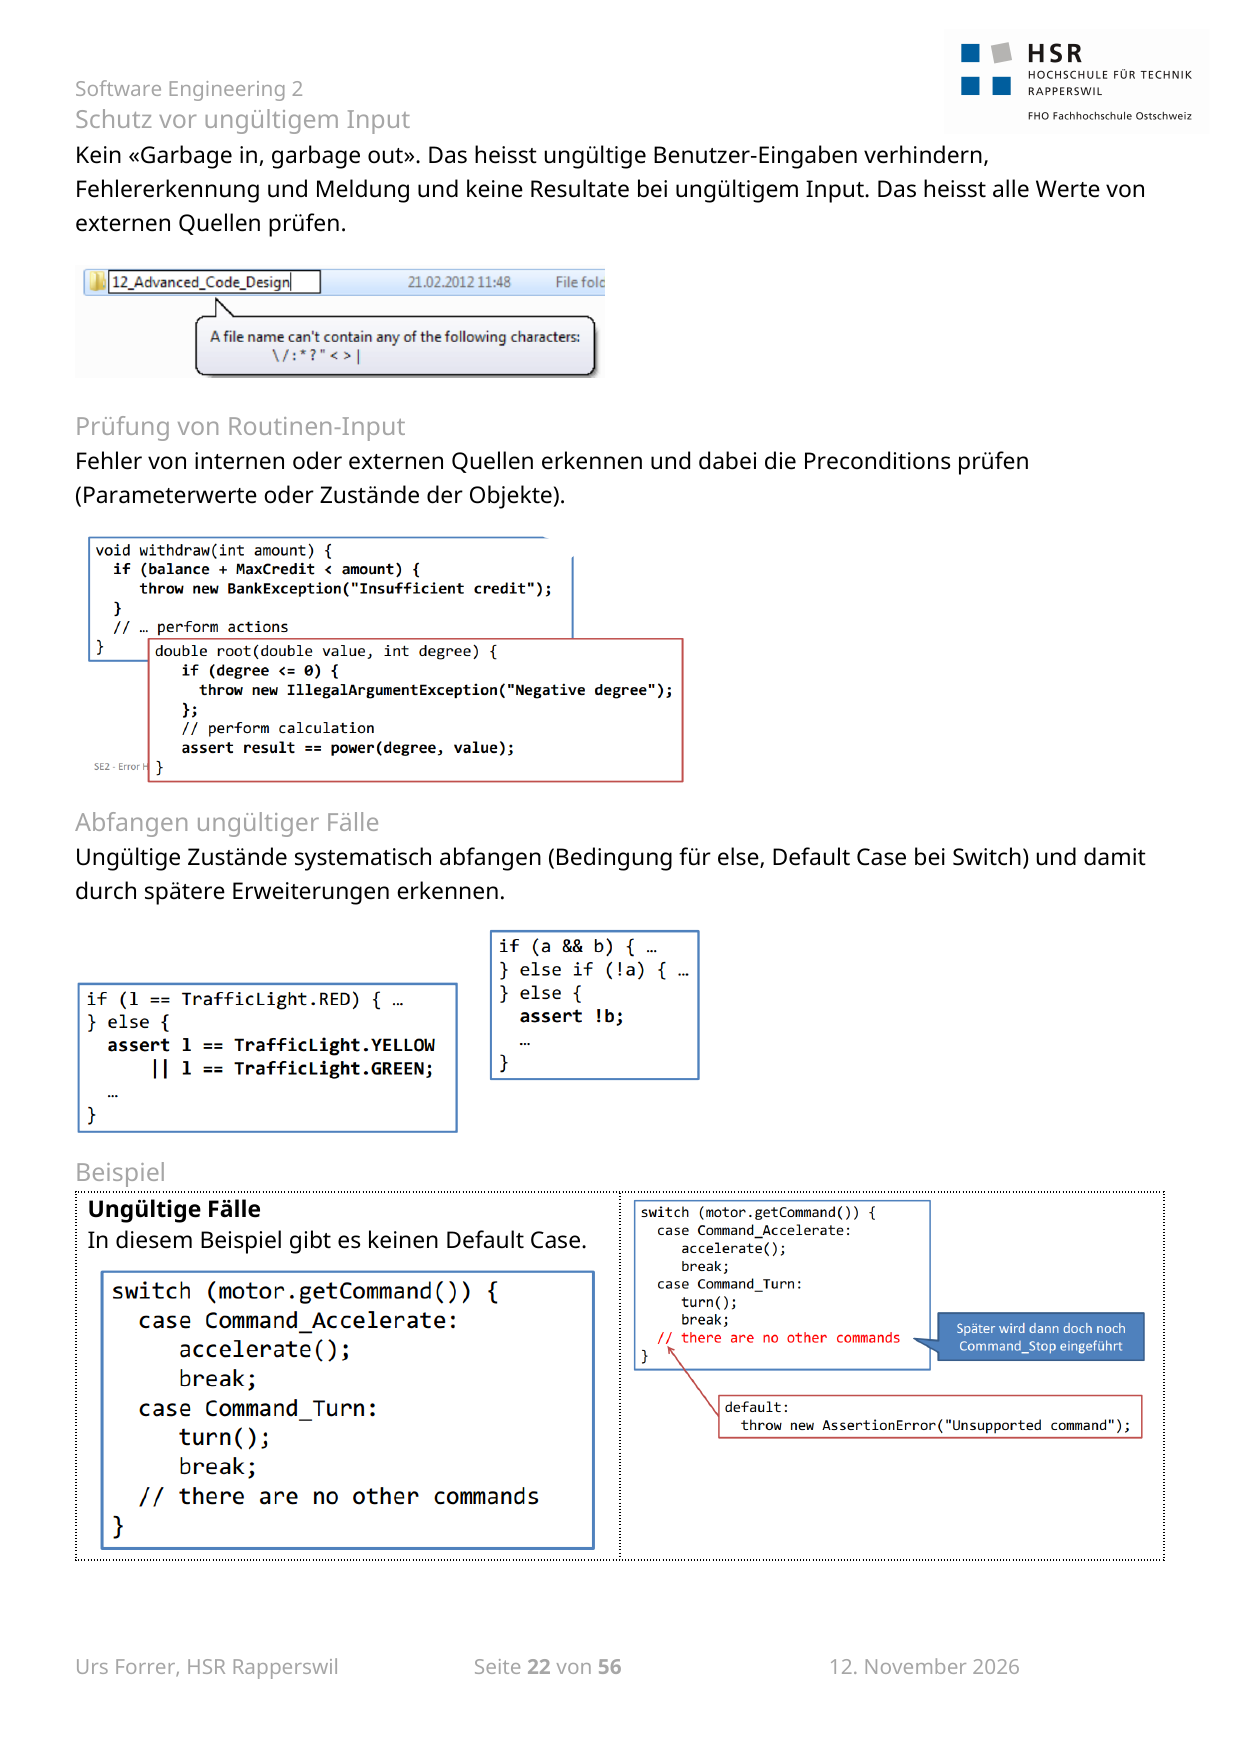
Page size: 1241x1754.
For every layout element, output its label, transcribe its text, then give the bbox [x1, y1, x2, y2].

picture [87, 1255, 609, 1559]
subtitle Beispiel [75, 1154, 1165, 1188]
table_header [620, 1191, 1164, 1559]
subtitle Prüfung von Routinen-Input [75, 408, 1165, 442]
table_header Ungültige Fälle In diesem Beispiel gibt es keinen Default Case. [76, 1191, 620, 1559]
picture [75, 256, 611, 389]
subtitle Abfangen ungültiger Fälle [75, 804, 1165, 838]
text Kein «Garbage in, garbage out». Das heisst ungültige Benutzer-Eingaben verhindern, Fehlererkennung und Meldung und keine Resultate bei ungültigem Input. Das heisst alle Werte von externen Quellen prüfen. [75, 139, 1165, 238]
picture [631, 1193, 1153, 1444]
text Ungültige Zustände systematisch abfangen (Bedingung für else, Default Case bei Switch) und damit durch spätere Erweiterungen erkennen. [75, 841, 1165, 906]
picture [75, 529, 743, 786]
picture [75, 925, 705, 1135]
text Fehler von internen oder externen Quellen erkennen und dabei die Preconditions prüfen (Parameterwerte oder Zustände der Objekte). [75, 445, 1165, 510]
picture [943, 29, 1210, 134]
subtitle Schutz vor ungültigem Input [75, 102, 1165, 136]
